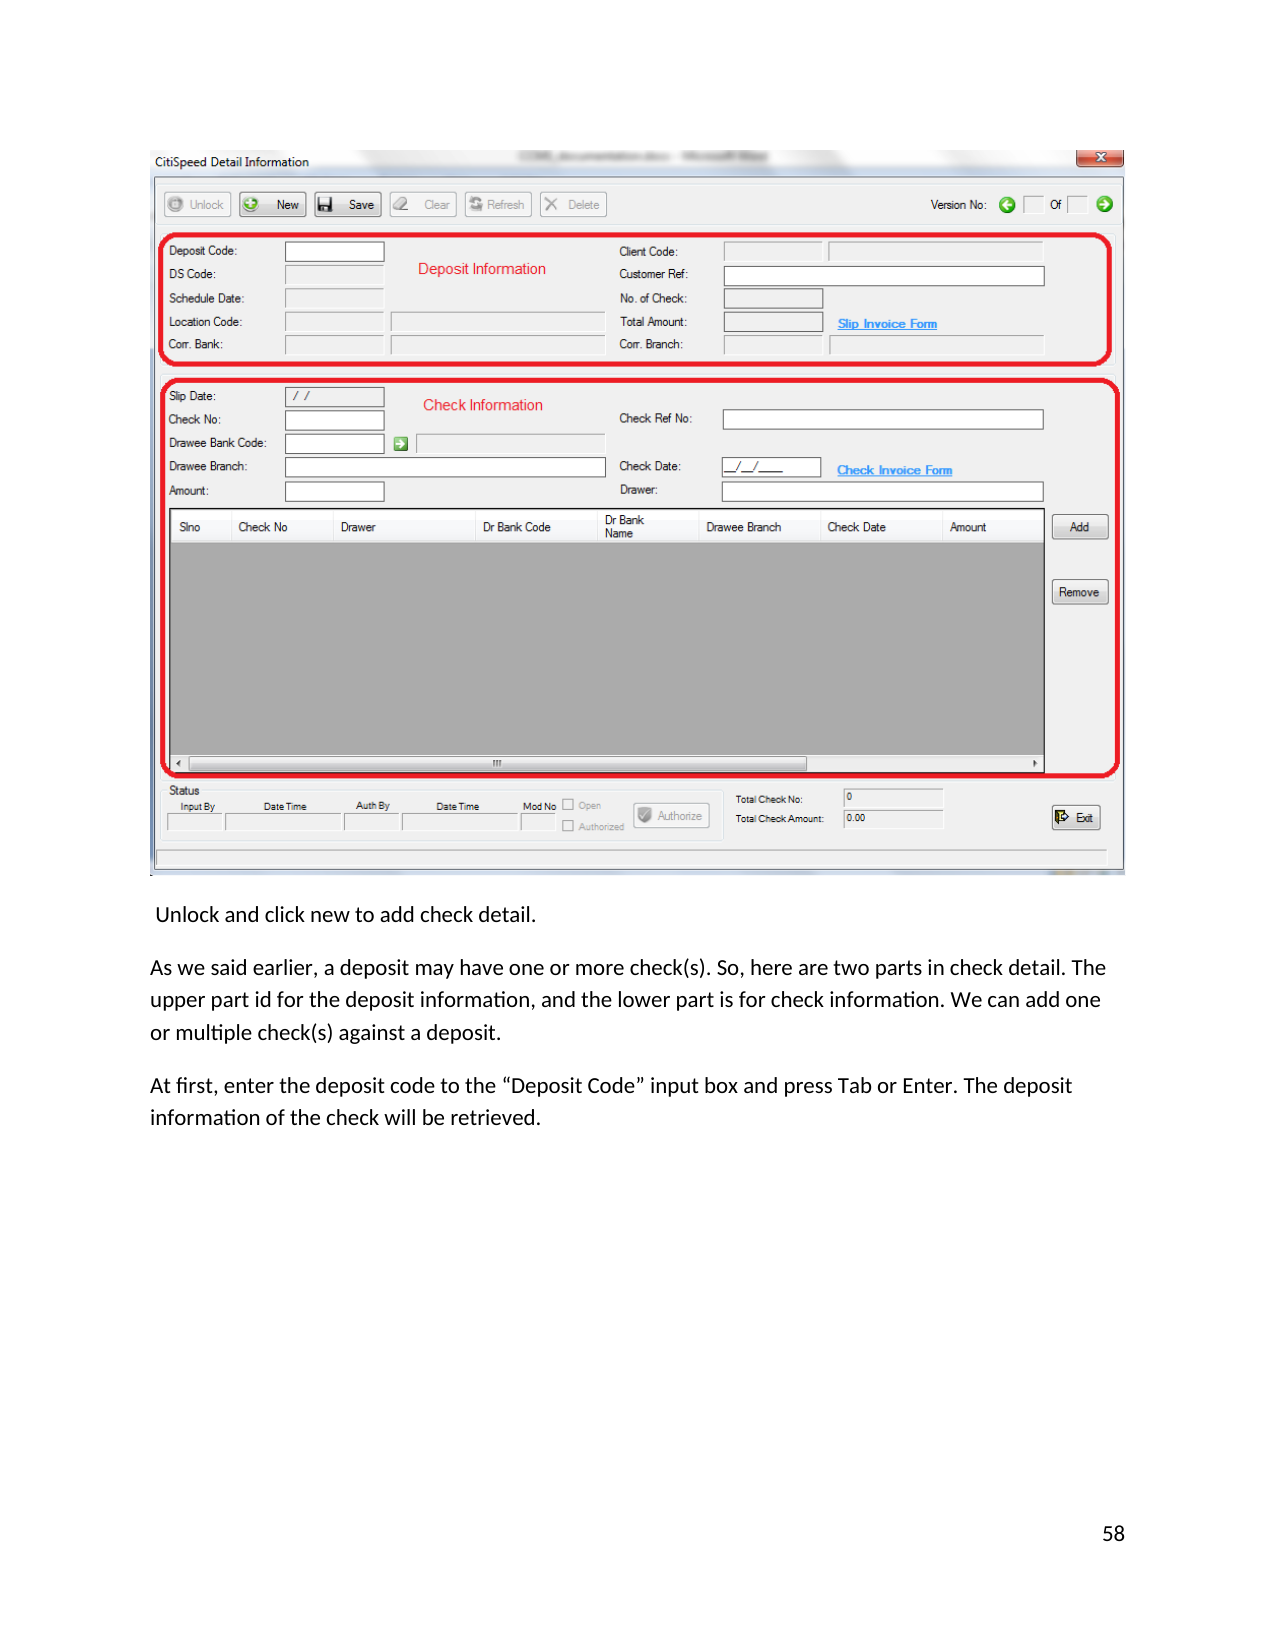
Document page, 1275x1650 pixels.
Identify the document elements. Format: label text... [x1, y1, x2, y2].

text Unlock and click new to add check detail. [150, 900, 1125, 928]
picture [150, 150, 1125, 876]
text At first, enter the deposit code to the “Deposit Code” input box and press Tab or Enter. The deposit information of the check will be retrieved. [150, 1071, 1125, 1131]
text As we said earlier, a deposit may have one or more check(s). So, here are two parts in check detail. The upper part id for the deposit information, and the lower part is for check information. We can add one or multiple check(s) against a deposit. [150, 953, 1125, 1046]
